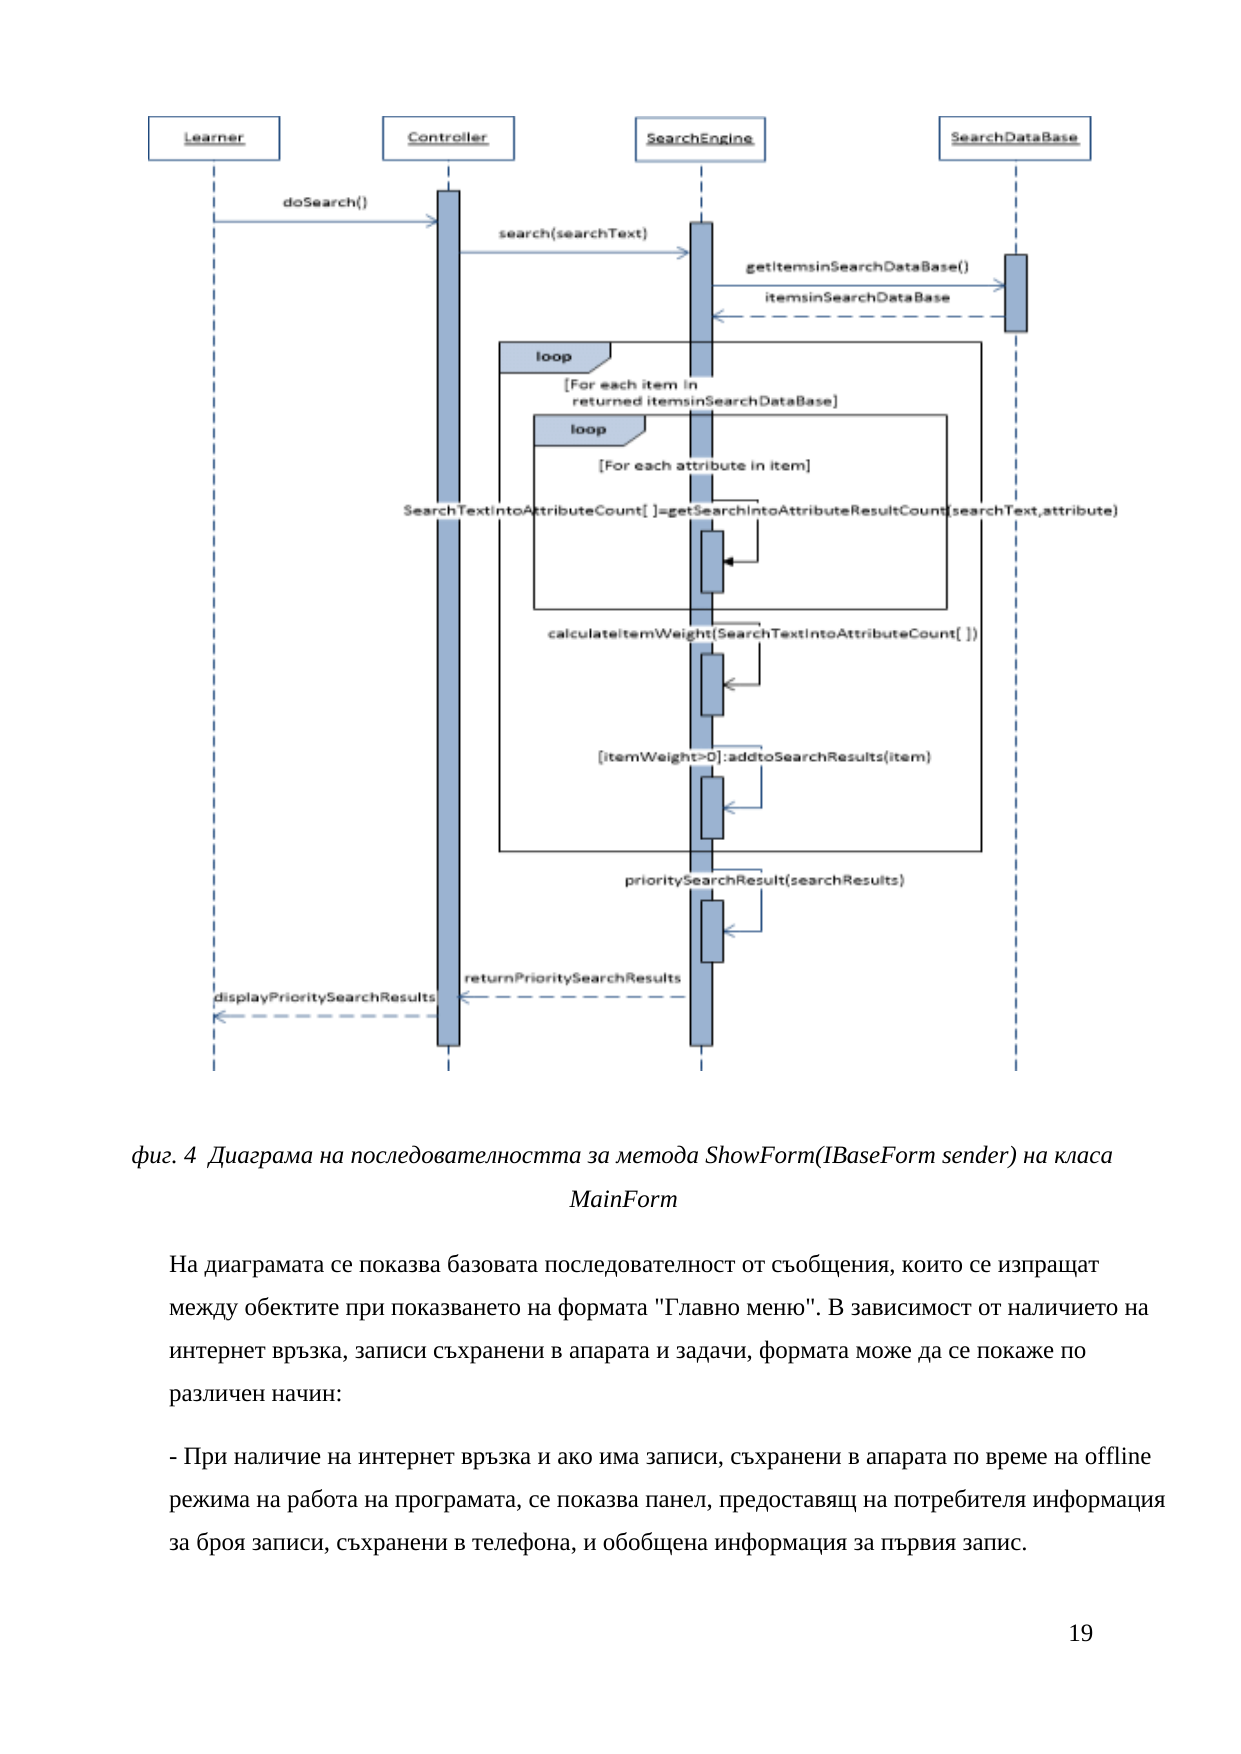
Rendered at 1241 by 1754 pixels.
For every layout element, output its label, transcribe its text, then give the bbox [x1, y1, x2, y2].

text На диаграмата се показва базовата последователност от съобщения, които се изпращат между обектите при показването на формата "Главно меню". В зависимост от наличието на интернет връзка, записи съхранени в апарата и задачи, формата може да се покаже по различен начин: [169, 1249, 1167, 1407]
subtitle фиг. 4 Диаграма на последователността за метода ShowForm(IBaseForm sender) на класа MainForm [130, 1141, 1117, 1212]
picture [148, 116, 1121, 1071]
text - При наличие на интернет връзка и ако има записи, съхранени в апарата по време на offline режима на работа на програмата, се показва панел, предоставящ на потребителя информация за броя записи, съхранени в телефона, и обобщена информация за първия запис. [169, 1441, 1167, 1556]
